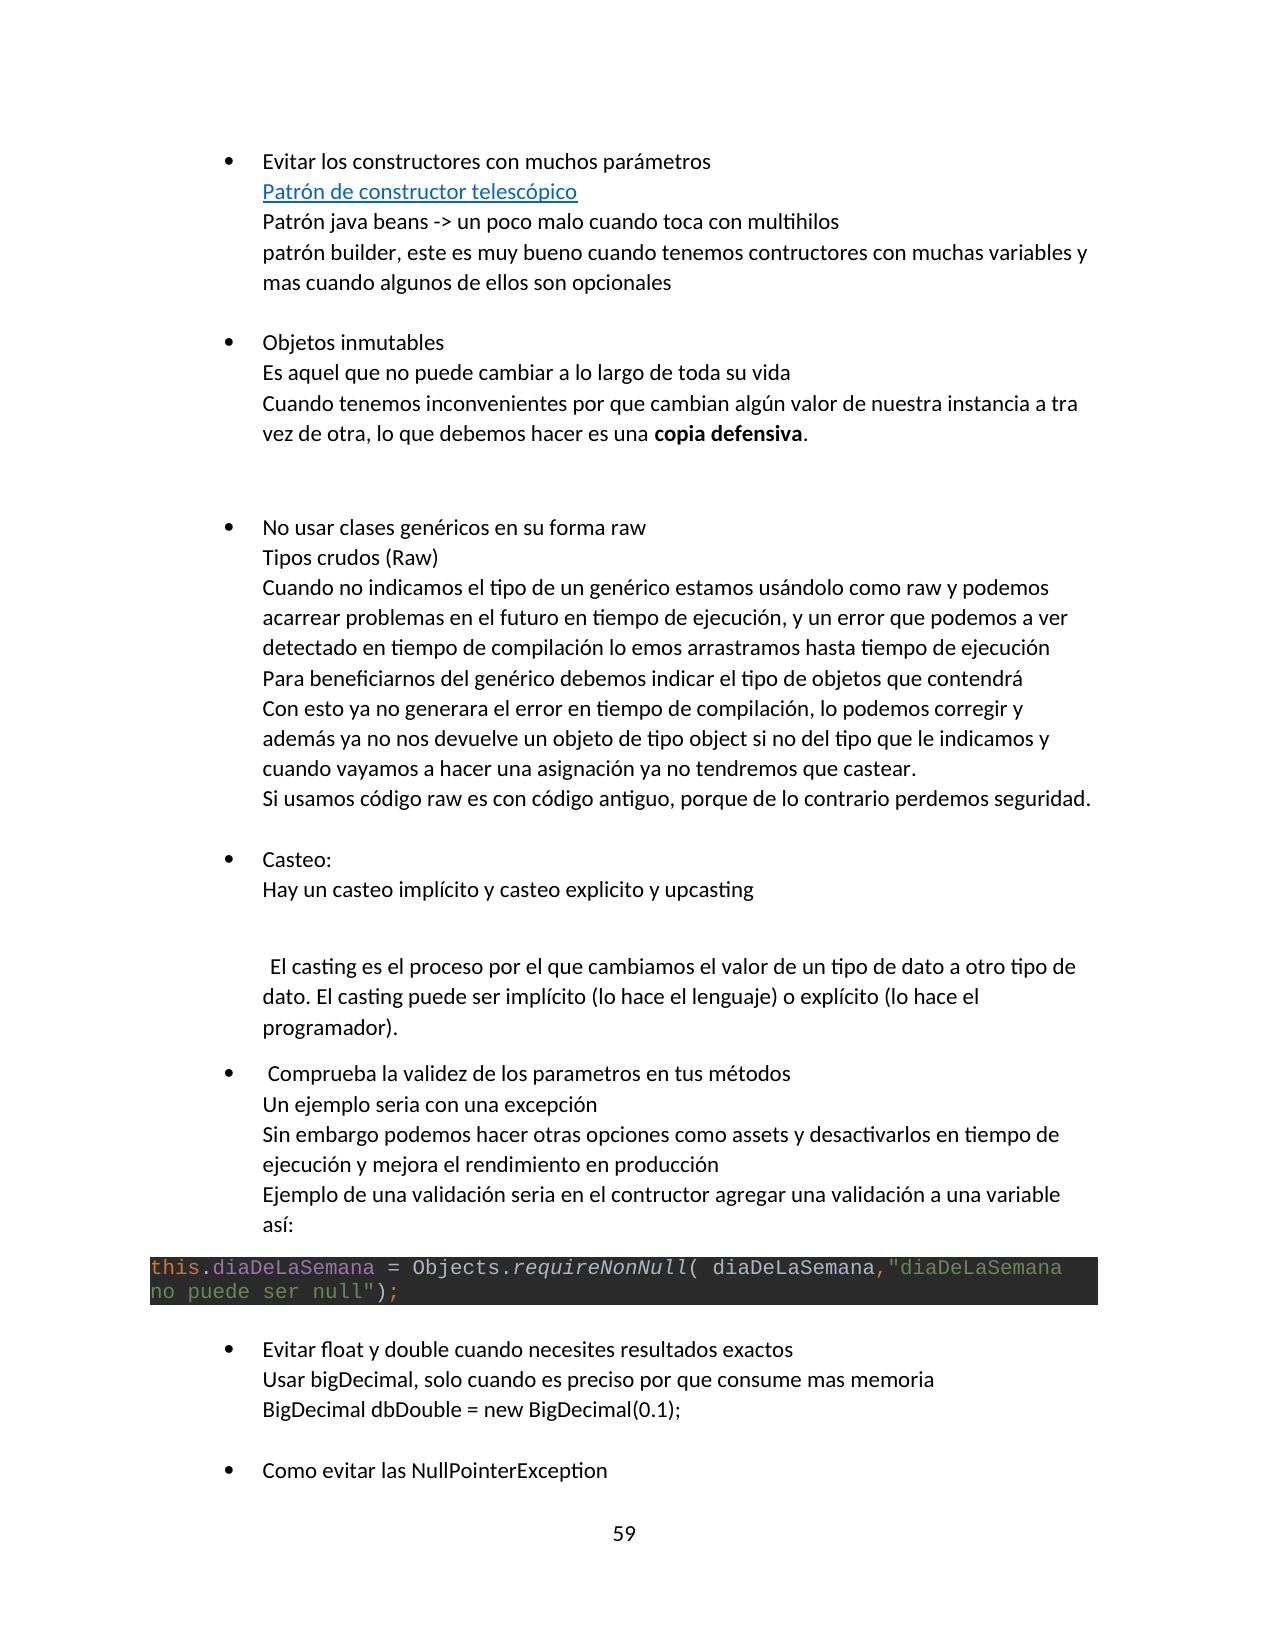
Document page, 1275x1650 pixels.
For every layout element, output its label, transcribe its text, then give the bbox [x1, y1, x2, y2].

list Ejemplo de una validación seria en el contructor agregar una validación a una variable así: [262, 1180, 1098, 1238]
list Comprueba la validez de los parametros en tus métodos [225, 1059, 1098, 1087]
list Con esto ya no generara el error en tiempo de compilación, lo podemos corregir y además ya no nos devuelve un objeto de tipo object si no del tipo que le indicamos y cuando vayamos a hacer una asignación ya no tendremos que castear. [262, 694, 1098, 782]
list Patrón java beans -> un poco malo cuando toca con multihilos [262, 207, 1098, 235]
list Cuando tenemos inconvenientes por que cambian algún valor de nuestra instancia a tra vez de otra, lo que debemos hacer es una copia defensiva. [262, 389, 1098, 447]
list Evitar float y double cuando necesites resultados exactos [225, 1335, 1098, 1363]
list Como evitar las NullPointerException [225, 1456, 1098, 1484]
list Usar bigDecimal, solo cuando es preciso por que consume mas memoria [262, 1365, 1098, 1393]
text El casting es el proceso por el que cambiamos el valor de un tipo de dato a otro tipo de dato. El casting puede ser implícito (lo hace el lenguaje) o explícito (lo hace el programador). [262, 952, 1098, 1041]
list Cuando no indicamos el tipo de un genérico estamos usándolo como raw y podemos acarrear problemas en el futuro en tiempo de ejecución, y un error que podemos a ver detectado en tiempo de compilación lo emos arrastramos hasta tiempo de ejecución [262, 573, 1098, 661]
list Hay un casteo implícito y casteo explicito y upcasting [262, 875, 1098, 903]
list Casteo: [225, 845, 1098, 873]
list Sin embargo podemos hacer otras opciones como assets y desactivarlos en tiempo de ejecución y mejora el rendimiento en producción [262, 1120, 1098, 1178]
list Para beneficiarnos del genérico debemos indicar el tipo de objetos que contendrá [262, 664, 1098, 692]
list Tipos crudos (Raw) [262, 543, 1098, 571]
list BigDecimal dbDouble = new BigDecimal(0.1); [262, 1395, 1098, 1423]
list Evitar los constructores con muchos parámetros [225, 147, 1098, 175]
list patrón builder, este es muy bueno cuando tenemos contructores con muchas variables y mas cuando algunos de ellos son opcionales [262, 238, 1098, 296]
list No usar clases genéricos en su forma raw [225, 513, 1098, 541]
list Patrón de constructor telescópico [262, 177, 1098, 205]
text this.diaDeLaSemana = Objects.requireNonNull( diaDeLaSemana,"diaDeLaSemana no puede ser null"); [150, 1257, 1098, 1305]
list Objetos inmutables [225, 328, 1098, 356]
list Si usamos código raw es con código antiguo, porque de lo contrario perdemos seguridad. [262, 784, 1098, 812]
list Es aquel que no puede cambiar a lo largo de toda su vida [262, 358, 1098, 386]
list Un ejemplo seria con una excepción [262, 1090, 1098, 1118]
